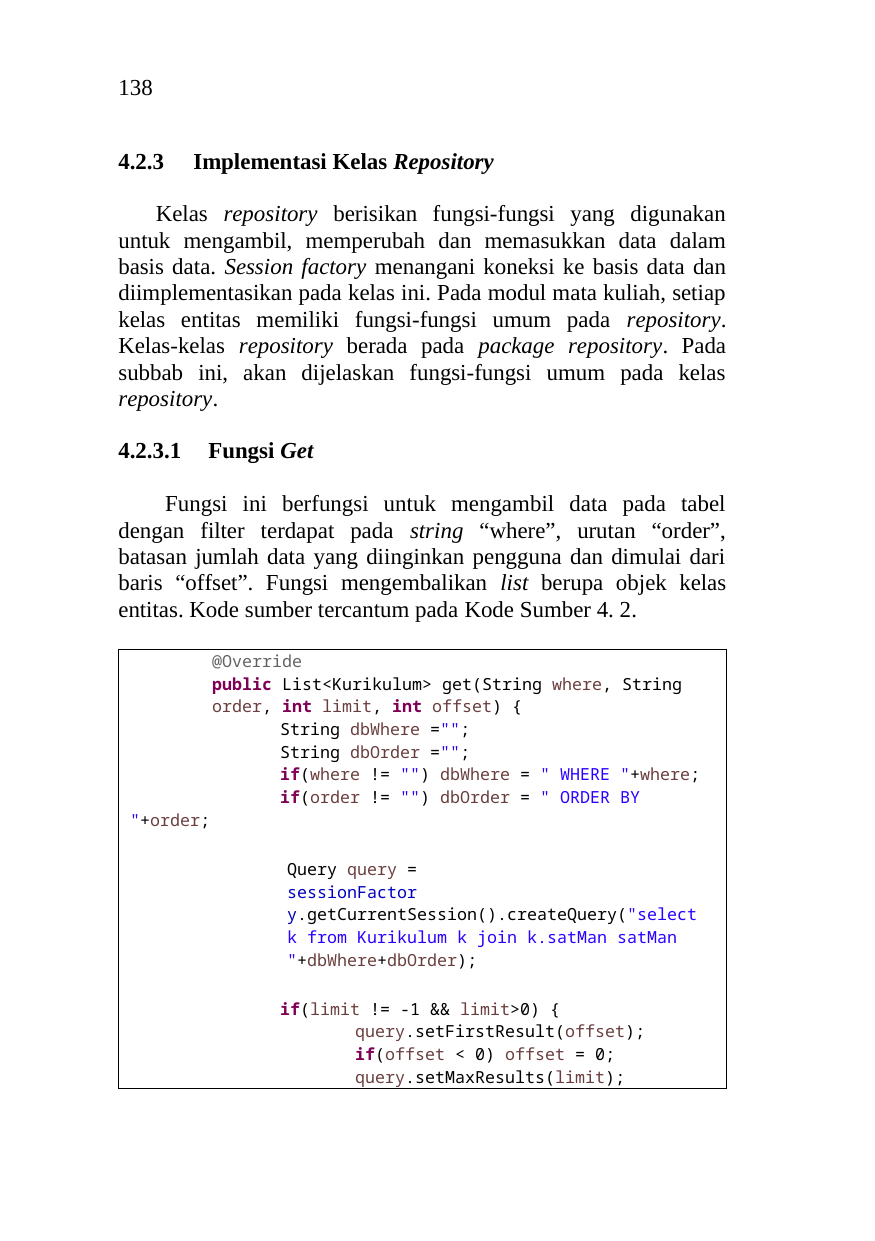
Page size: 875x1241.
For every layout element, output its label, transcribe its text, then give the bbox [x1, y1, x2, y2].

subtitle Implementasi Kelas Repository [118, 148, 726, 174]
text Fungsi ini berfungsi untuk mengambil data pada tabel dengan filter terdapat pada string “where”, urutan “order”, batasan jumlah data yang diinginkan pengguna dan dimulai dari baris “offset”. Fungsi mengembalikan list berupa objek kelas entitas. Kode sumber tercantum pada Kode Sumber 4. 2. [118, 490, 726, 622]
subtitle Fungsi Get [118, 438, 726, 464]
text Kelas repository berisikan fungsi-fungsi yang digunakan untuk mengambil, memperubah dan memasukkan data dalam basis data. Session factory menangani koneksi ke basis data dan diimplementasikan pada kelas ini. Pada modul mata kuliah, setiap kelas entitas memiliki fungsi-fungsi umum pada repository. Kelas-kelas repository berada pada package repository. Pada subbab ini, akan dijelaskan fungsi-fungsi umum pada kelas repository. [118, 200, 726, 411]
